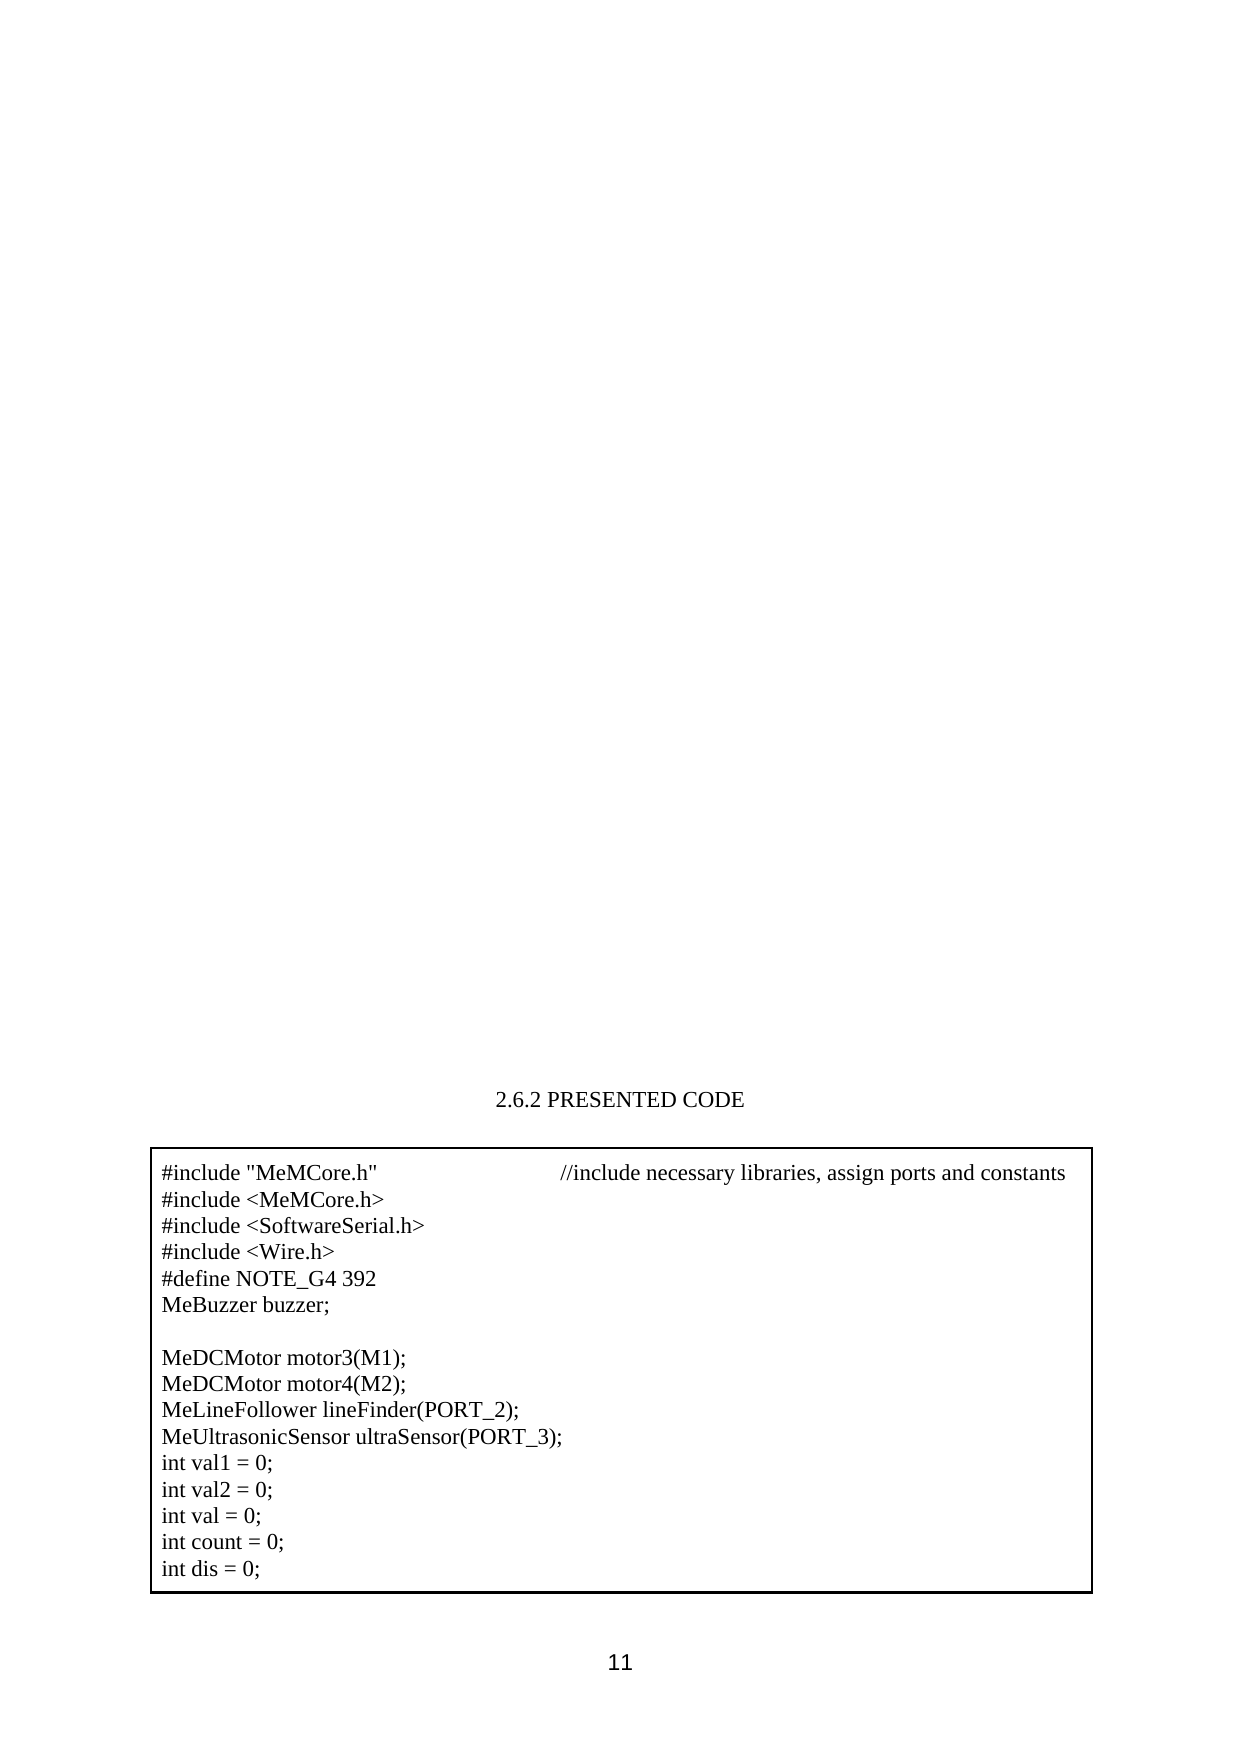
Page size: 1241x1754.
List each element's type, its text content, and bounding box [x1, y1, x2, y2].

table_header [152, 1149, 1091, 1591]
subtitle 2.6.2 PRESENTED CODE [150, 1086, 1090, 1113]
